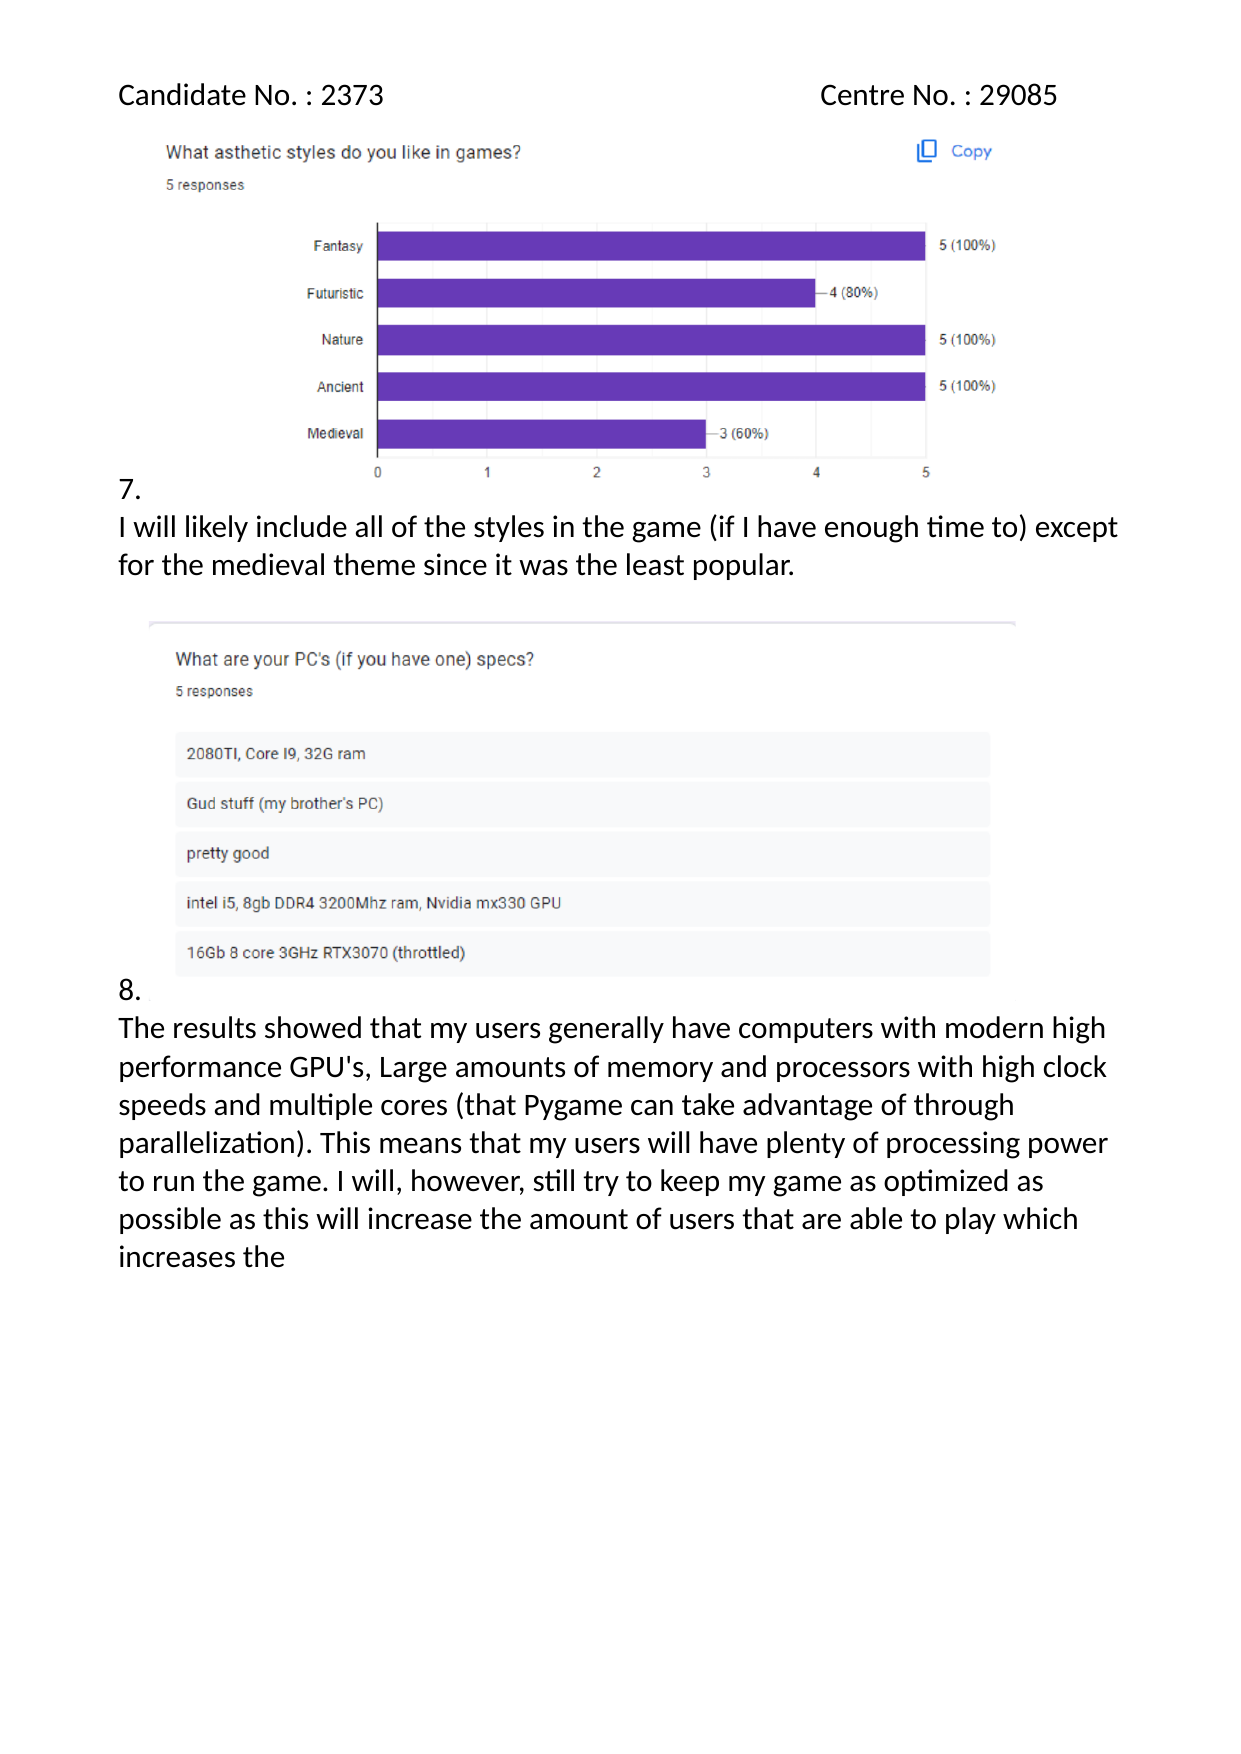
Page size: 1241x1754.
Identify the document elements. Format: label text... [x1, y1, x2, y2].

text 8. [118, 622, 1122, 1008]
text 7. [118, 118, 1122, 507]
text The results showed that my users generally have computers with modern high performance GPU's, Large amounts of memory and processors with high clock speeds and multiple cores (that Pygame can take advantage of through parallelization). This means that my users will have plenty of processing power to run the game. I will, however, still try to keep my game as optimized as possible as this will increase the amount of users that are able to play which increases the [118, 1008, 1122, 1275]
text I will likely include all of the styles in the game (if I have enough time to) except for the medieval theme since it was the least popular. [118, 507, 1122, 583]
